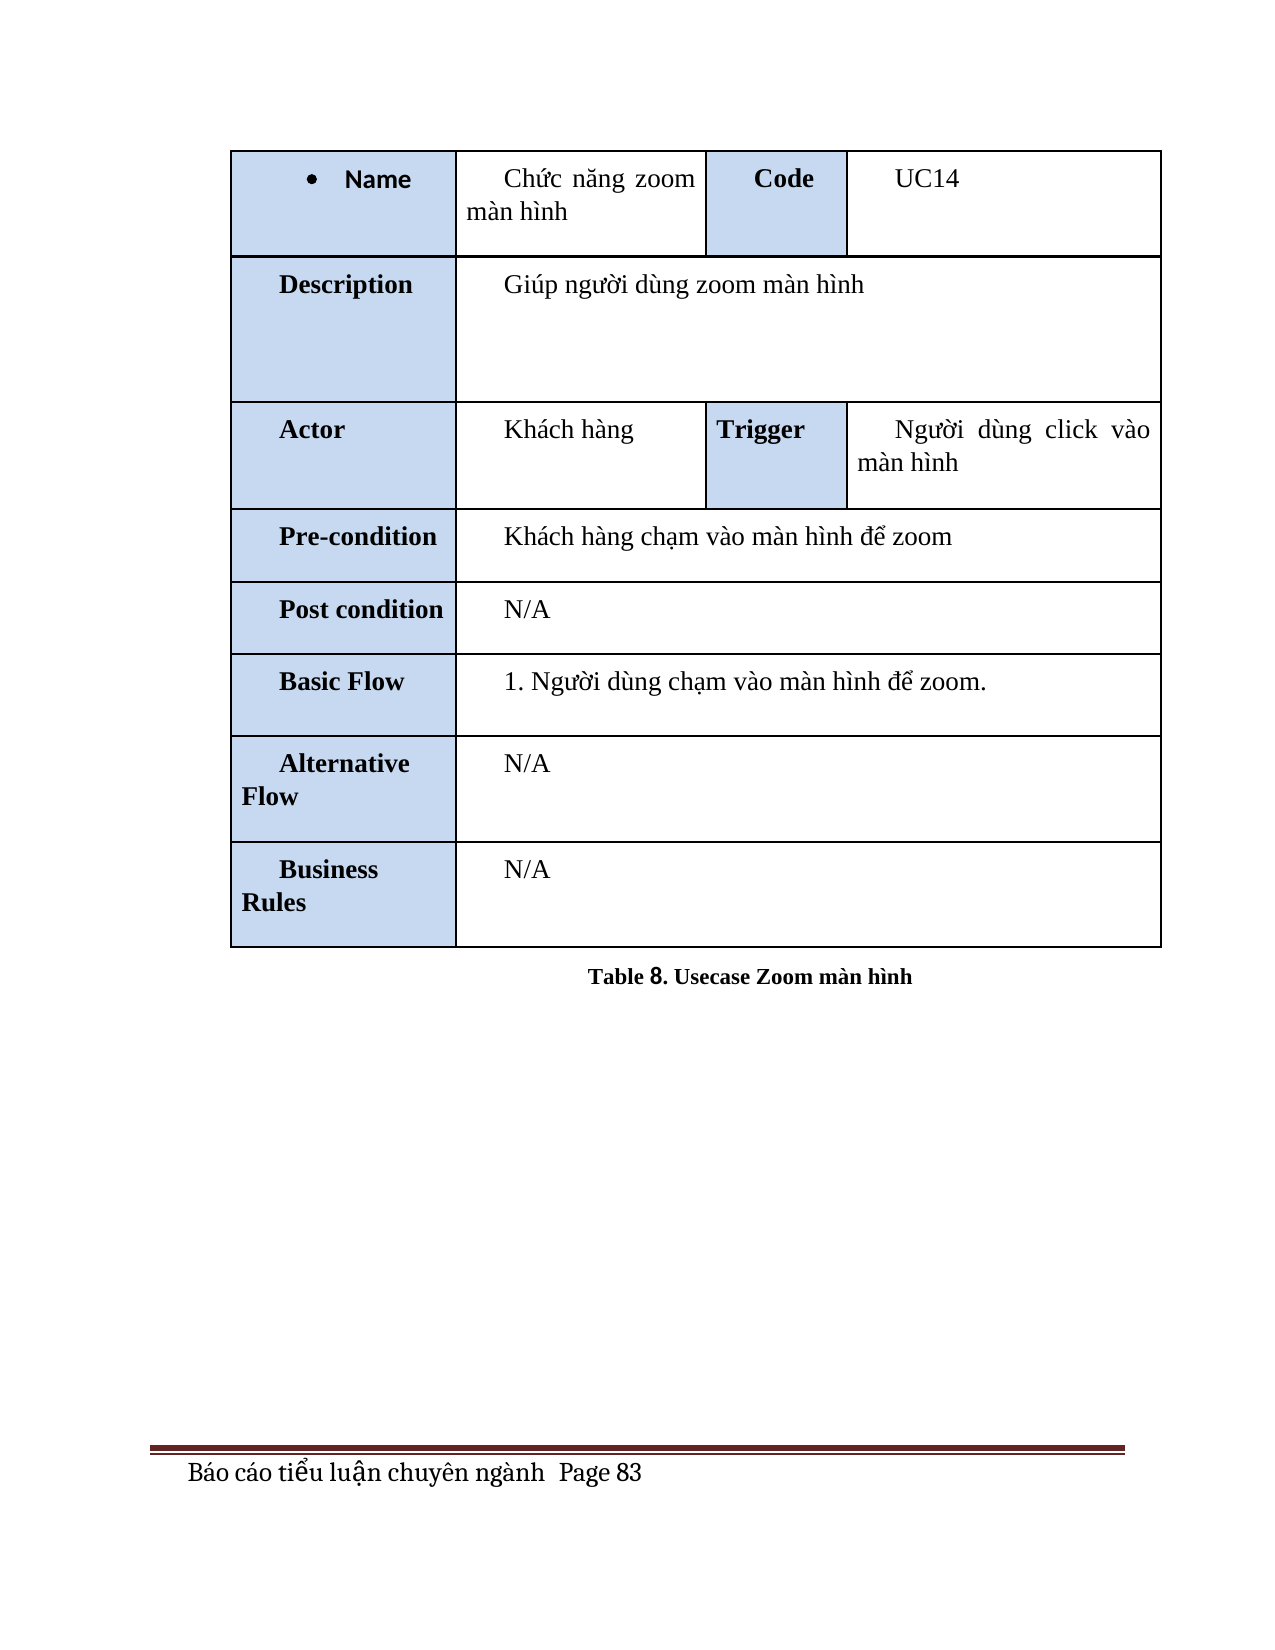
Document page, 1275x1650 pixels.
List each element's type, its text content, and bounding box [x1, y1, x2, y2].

table_cell Post condition [232, 583, 455, 653]
table_header Code [707, 152, 846, 255]
table_cell Business Rules [232, 843, 455, 946]
table_cell N/A [457, 737, 1160, 841]
text Table 8. Usecase Zoom màn hình [300, 961, 1125, 991]
table_cell 1. Người dùng chạm vào màn hình để zoom. [457, 655, 1160, 735]
table_cell Khách hàng [457, 403, 705, 508]
table_cell N/A [457, 843, 1160, 946]
table_cell Description [232, 258, 455, 401]
table_header UC14 [848, 152, 1160, 255]
table_cell N/A [457, 583, 1160, 653]
table_cell Giúp người dùng zoom màn hình [457, 258, 1160, 401]
table_cell Người dùng click vào màn hình [848, 403, 1160, 508]
table_cell Alternative Flow [232, 737, 455, 841]
table_cell Trigger [707, 403, 846, 508]
table_cell Khách hàng chạm vào màn hình để zoom [457, 510, 1160, 581]
table_cell Pre-condition [232, 510, 455, 581]
table_cell Basic Flow [232, 655, 455, 735]
table_header Name [232, 152, 455, 255]
table_header Chức năng zoom màn hình [457, 152, 705, 255]
table_cell Actor [232, 403, 455, 508]
